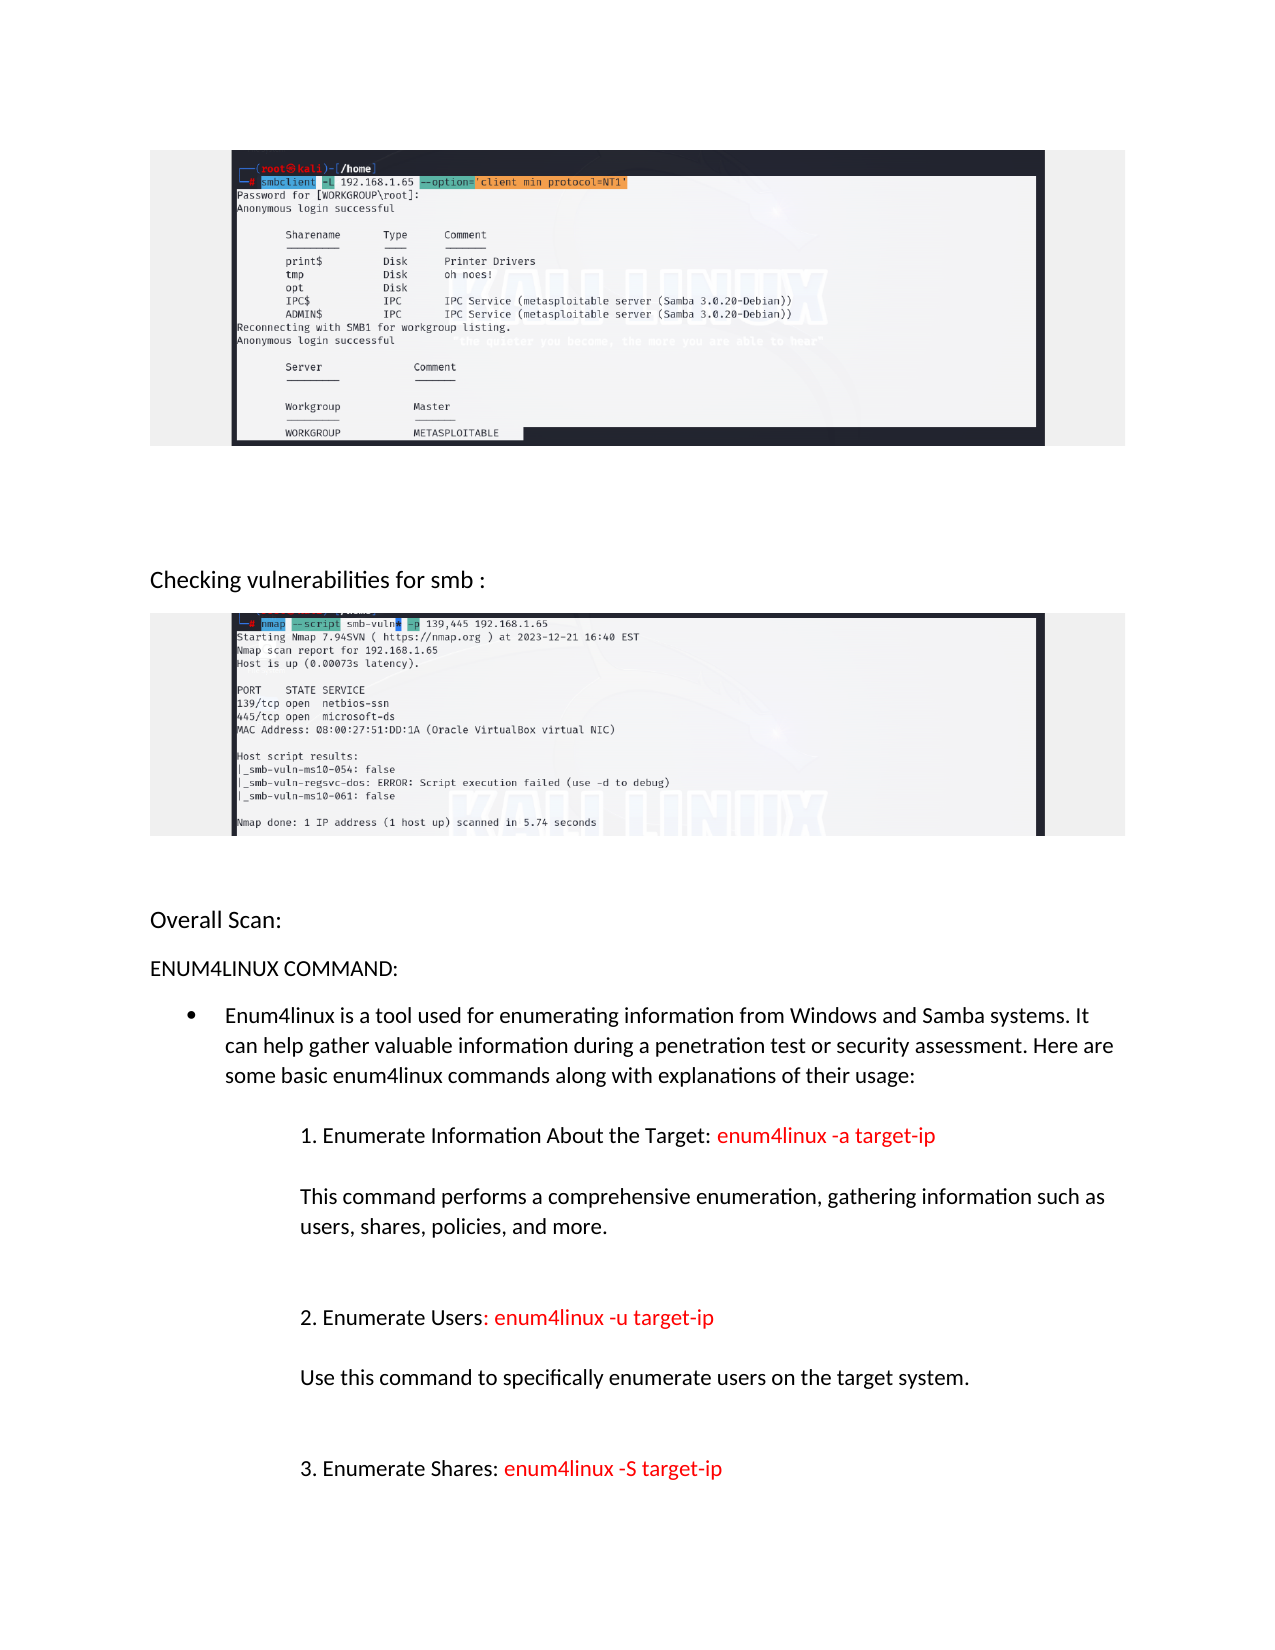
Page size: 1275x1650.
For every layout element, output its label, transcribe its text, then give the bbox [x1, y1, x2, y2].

text Overall Scan: [150, 904, 1125, 935]
list 2. Enumerate Users: enum4linux -u target-ip [300, 1303, 1125, 1331]
list 3. Enumerate Shares: enum4linux -S target-ip [300, 1454, 1125, 1482]
picture [150, 150, 1125, 446]
text ENUM4LINUX COMMAND: [150, 954, 1125, 982]
list 1. Enumerate Information About the Target: enum4linux -a target-ip [300, 1122, 1125, 1150]
text Checking vulnerabilities for smb : [150, 564, 1125, 594]
list Use this command to specifically enumerate users on the target system. [300, 1363, 1125, 1391]
list Enum4linux is a tool used for enumerating information from Windows and Samba systems. It can help gather valuable information during a penetration test or security assessment. Here are some basic enum4linux commands along with explanations of their usage: [187, 1001, 1125, 1089]
list This command performs a comprehensive enumeration, gathering information such as users, shares, policies, and more. [300, 1182, 1125, 1240]
picture [150, 613, 1125, 836]
